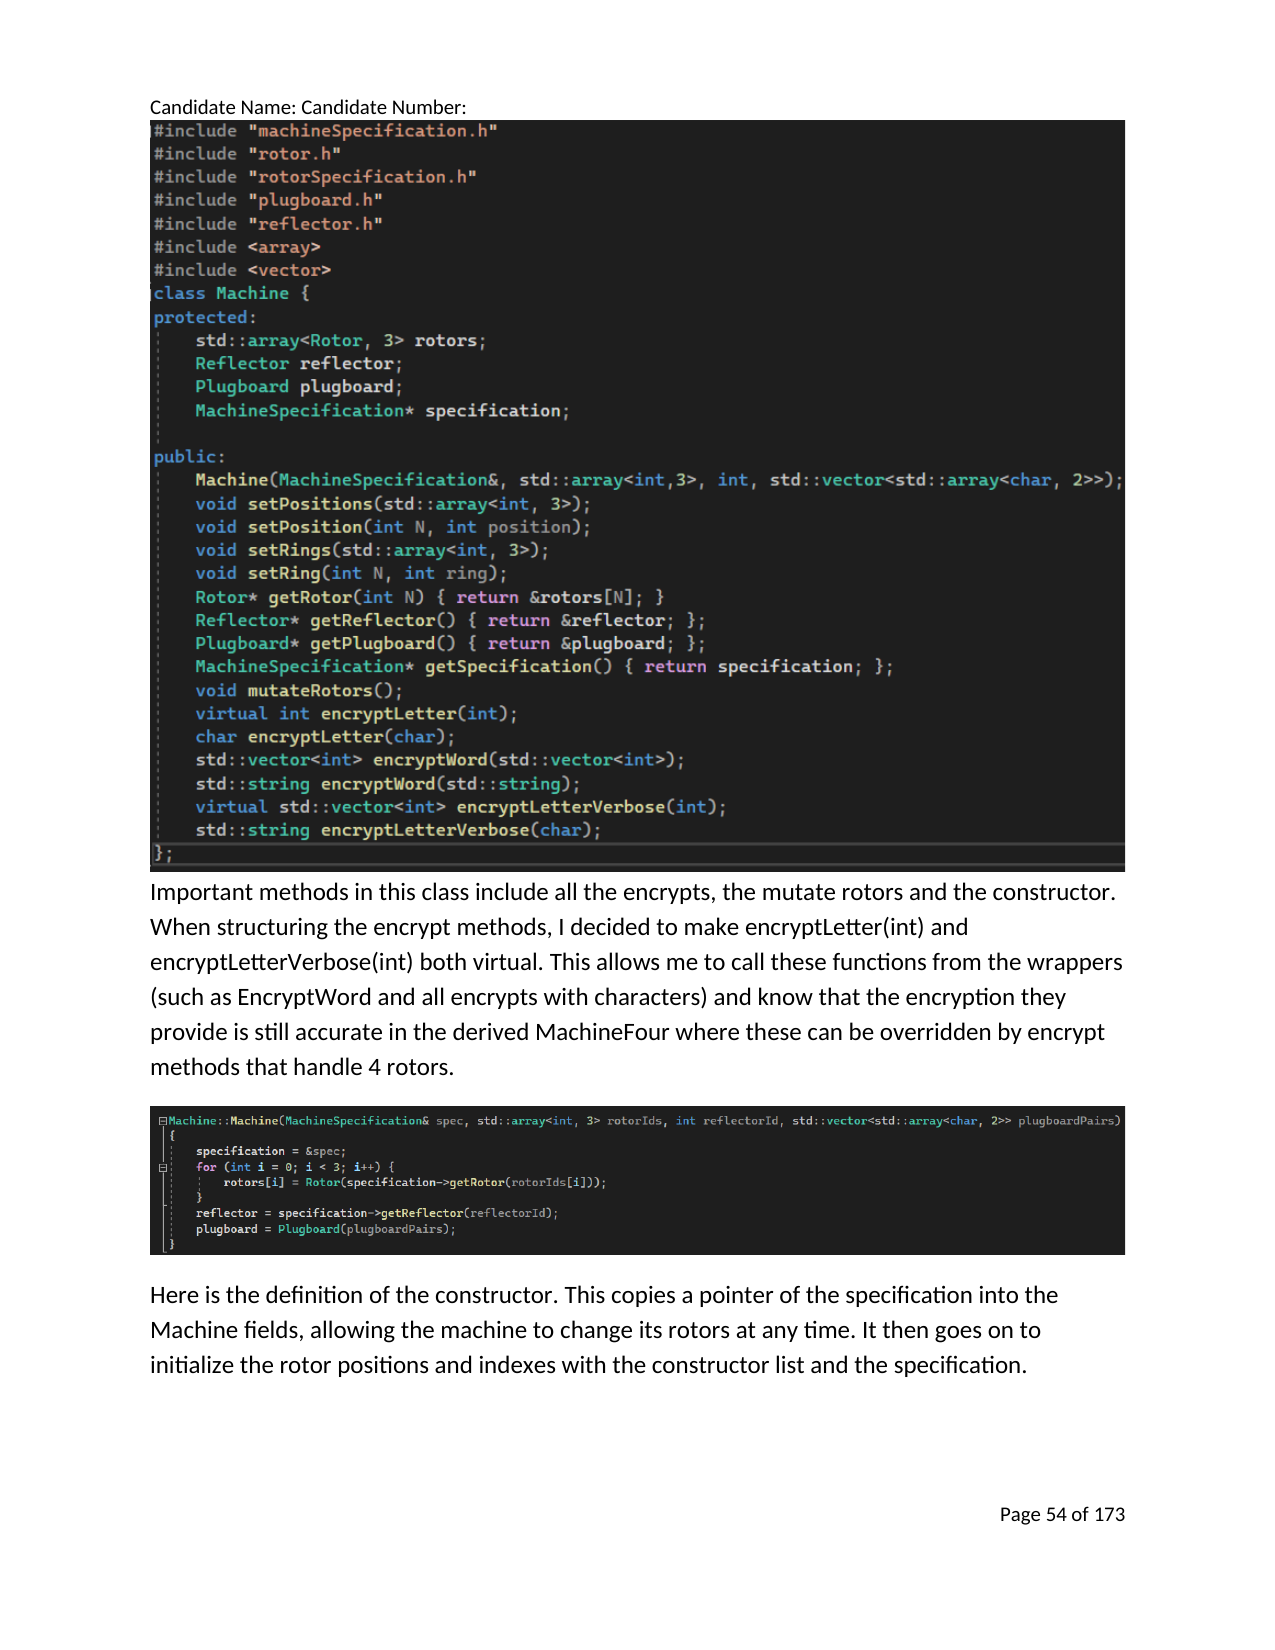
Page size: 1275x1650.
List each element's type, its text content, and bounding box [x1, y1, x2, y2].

text Important methods in this class include all the encrypts, the mutate rotors and the constructor. When structuring the encrypt methods, I decided to make encryptLetter(int) and encryptLetterVerbose(int) both virtual. This allows me to call these functions from the wrappers (such as EncryptWord and all encrypts with characters) and know that the encryption they provide is still accurate in the derived MachineFour where these can be overridden by encrypt methods that handle 4 rotors. [150, 872, 1125, 1082]
picture [150, 1106, 1125, 1255]
text Here is the definition of the constructor. This copies a pointer of the specification into the Machine fields, allowing the machine to change its rotors at any time. It then goes on to initialize the rotor positions and indexes with the constructor list and the specification. [150, 1279, 1125, 1379]
picture [150, 120, 1125, 872]
